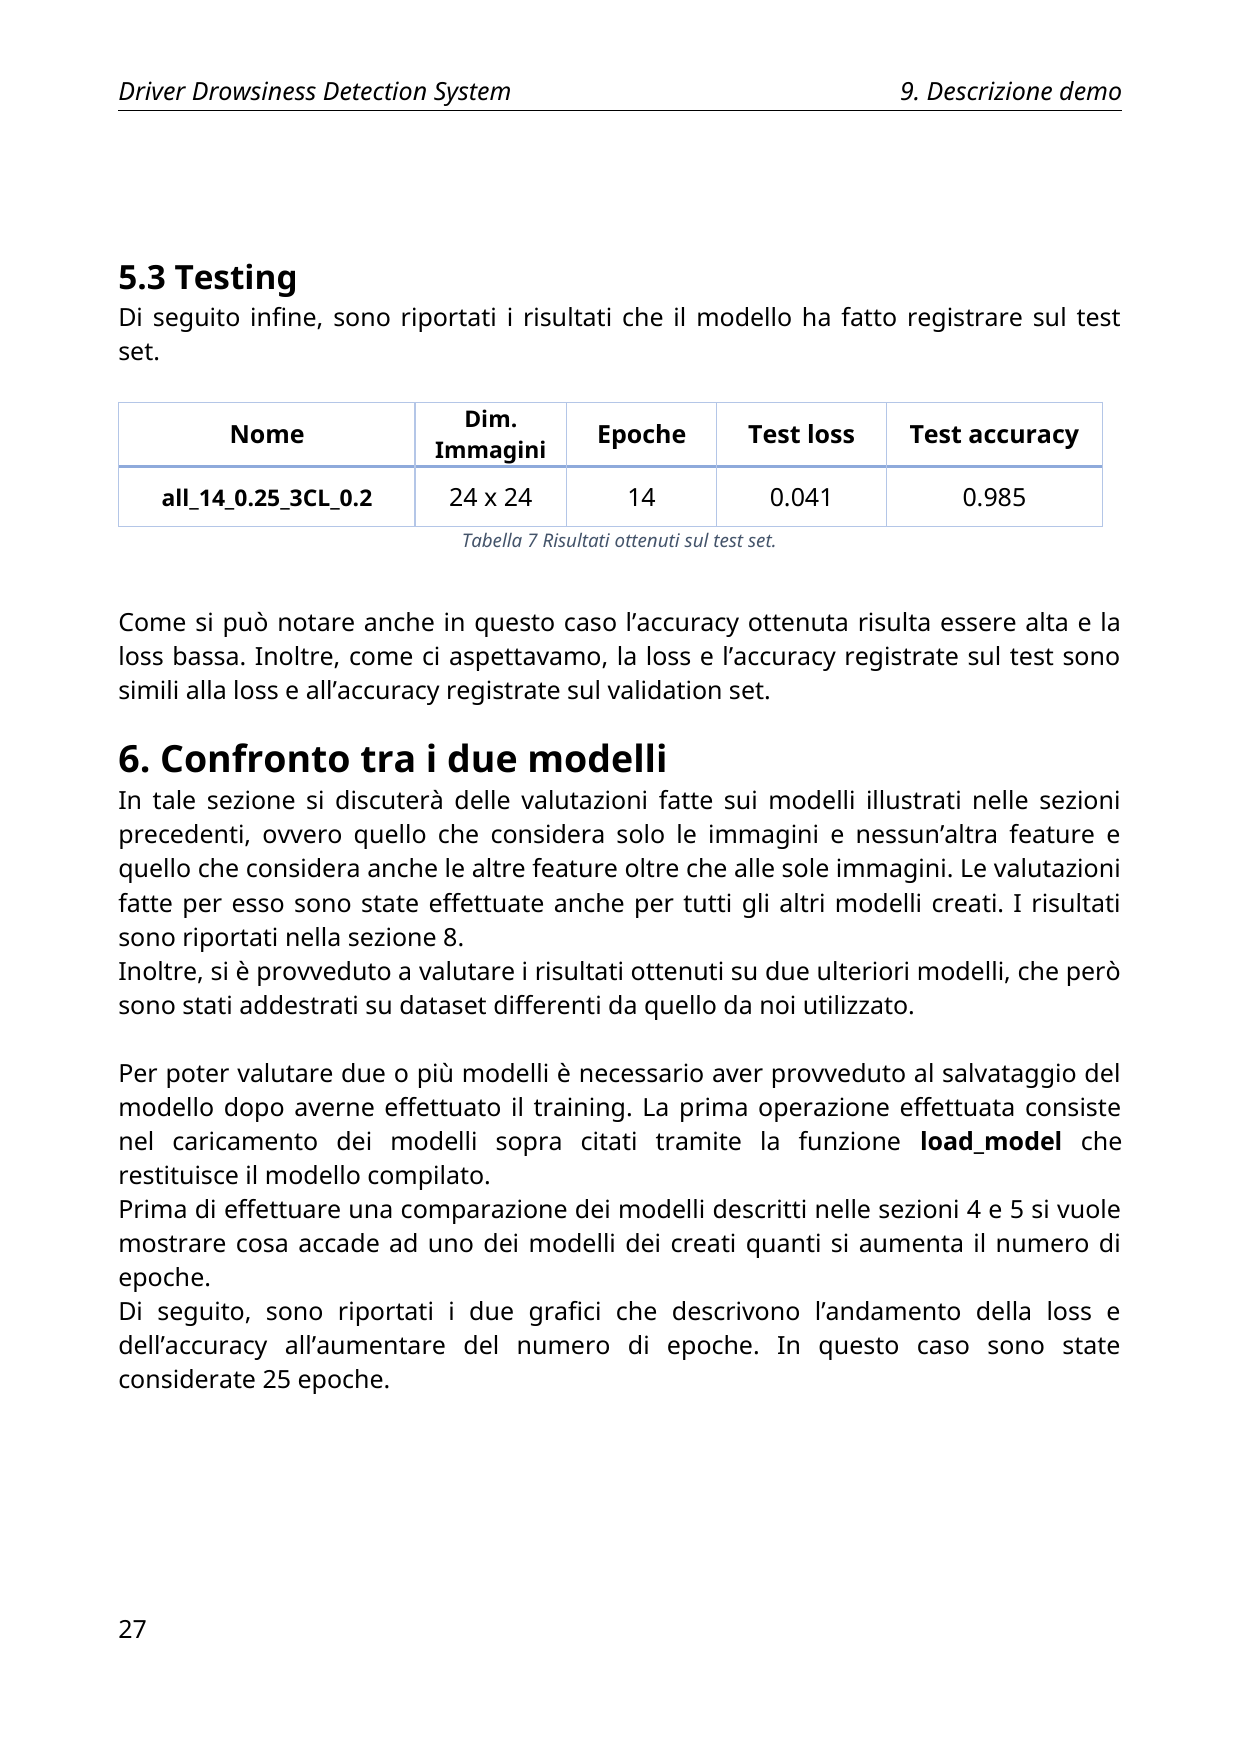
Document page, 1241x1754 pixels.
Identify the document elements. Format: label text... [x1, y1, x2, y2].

table_header Nome [119, 403, 414, 465]
subtitle 6. Confronto tra i due modelli [118, 732, 1122, 783]
table_header Test loss [717, 403, 886, 465]
text Prima di effettuare una comparazione dei modelli descritti nelle sezioni 4 e 5 si vuole mostrare cosa accade ad uno dei modelli dei creati quanti si aumenta il numero di epoche. [118, 1192, 1122, 1294]
text Come si può notare anche in questo caso l’accuracy ottenuta risulta essere alta e la loss bassa. Inoltre, come ci aspettavamo, la loss e l’accuracy registrate sul test sono simili alla loss e all’accuracy registrate sul validation set. [118, 605, 1122, 707]
table_header Dim. Immagini [416, 403, 566, 465]
text Inoltre, si è provveduto a valutare i risultati ottenuti su due ulteriori modelli, che però sono stati addestrati su dataset differenti da quello da noi utilizzato. [118, 953, 1122, 1021]
text Per poter valutare due o più modelli è necessario aver provveduto al salvataggio del modello dopo averne effettuato il training. La prima operazione effettuata consiste nel caricamento dei modelli sopra citati tramite la funzione load_model che restituisce il modello compilato. [118, 1056, 1122, 1192]
table_header Test accuracy [887, 403, 1102, 465]
text Di seguito, sono riportati i due grafici che descrivono l’andamento della loss e dell’accuracy all’aumentare del numero di epoche. In questo caso sono state considerate 25 epoche. [118, 1294, 1122, 1396]
table_cell all_14_0.25_3CL_0.2 [119, 468, 414, 526]
text Di seguito infine, sono riportati i risultati che il modello ha fatto registrare sul test set. [118, 299, 1122, 367]
table_header Epoche [567, 403, 716, 465]
subtitle 5.3 Testing [118, 254, 1122, 299]
table_cell 24 x 24 [416, 468, 566, 526]
table_cell 14 [567, 468, 716, 526]
table_cell 0.985 [887, 468, 1102, 526]
text In tale sezione si discuterà delle valutazioni fatte sui modelli illustrati nelle sezioni precedenti, ovvero quello che considera solo le immagini e nessun’altra feature e quello che considera anche le altre feature oltre che alle sole immagini. Le valutazioni fatte per esso sono state effettuate anche per tutti gli altri modelli creati. I risultati sono riportati nella sezione 8. [118, 783, 1122, 953]
table_cell 0.041 [717, 468, 886, 526]
